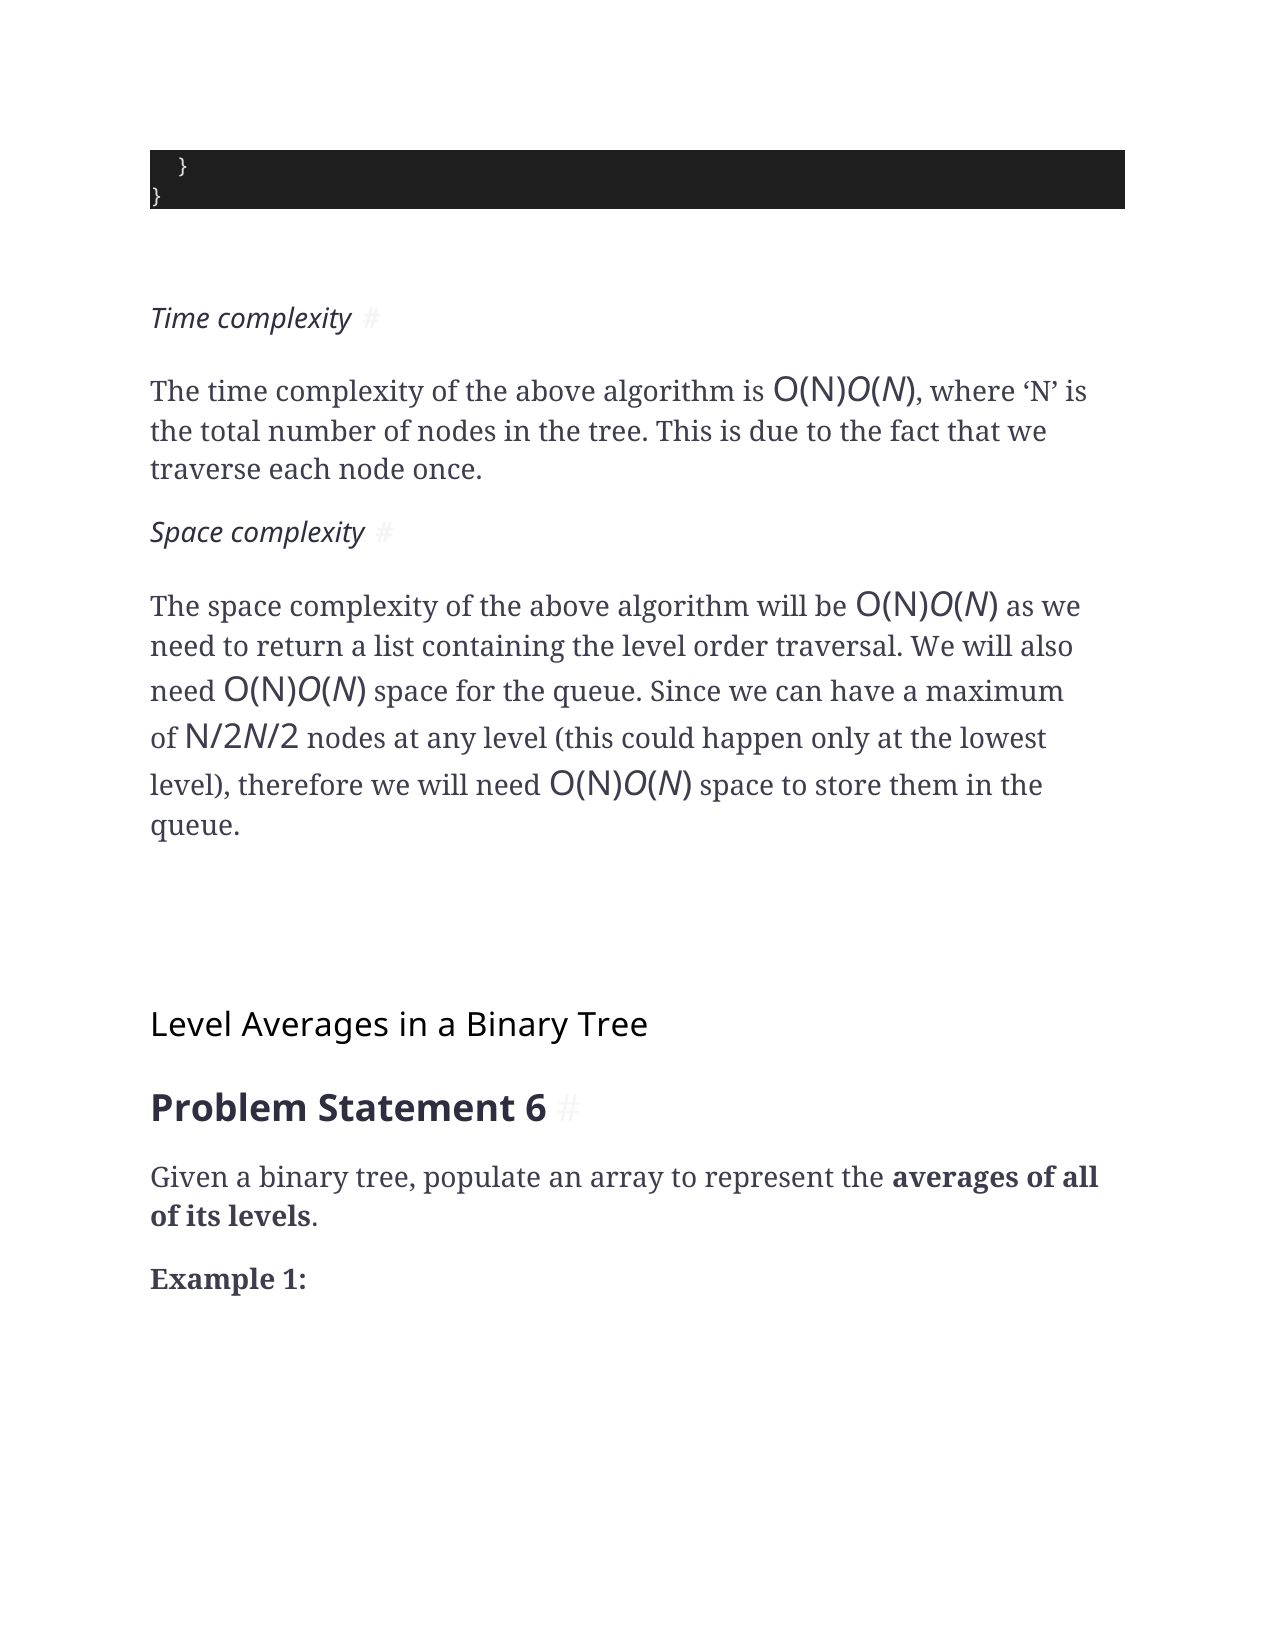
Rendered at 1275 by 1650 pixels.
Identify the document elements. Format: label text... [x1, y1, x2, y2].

subtitle Time complexity # [150, 298, 1125, 336]
text Given a binary tree, populate an array to represent the averages of all of its levels. [150, 1157, 1125, 1234]
subtitle Problem Statement 6 # [150, 1081, 1125, 1132]
subtitle Level Averages in a Binary Tree [150, 1001, 1125, 1047]
text The space complexity of the above algorithm will be O(N)O(N) as we need to return a list containing the level order traversal. We will also need O(N)O(N) space for the queue. Since we can have a maximum of N/2N/2 nodes at any level (this could happen only at the lowest level), therefore we will need O(N)O(N) space to store them in the queue. [150, 579, 1125, 843]
subtitle Space complexity # [150, 513, 1125, 551]
text } [150, 180, 1125, 209]
text Example 1: [150, 1259, 1125, 1297]
text The time complexity of the above algorithm is O(N)O(N), where ‘N’ is the total number of nodes in the tree. This is due to the fact that we traverse each node once. [150, 364, 1125, 488]
text } [150, 150, 1125, 180]
